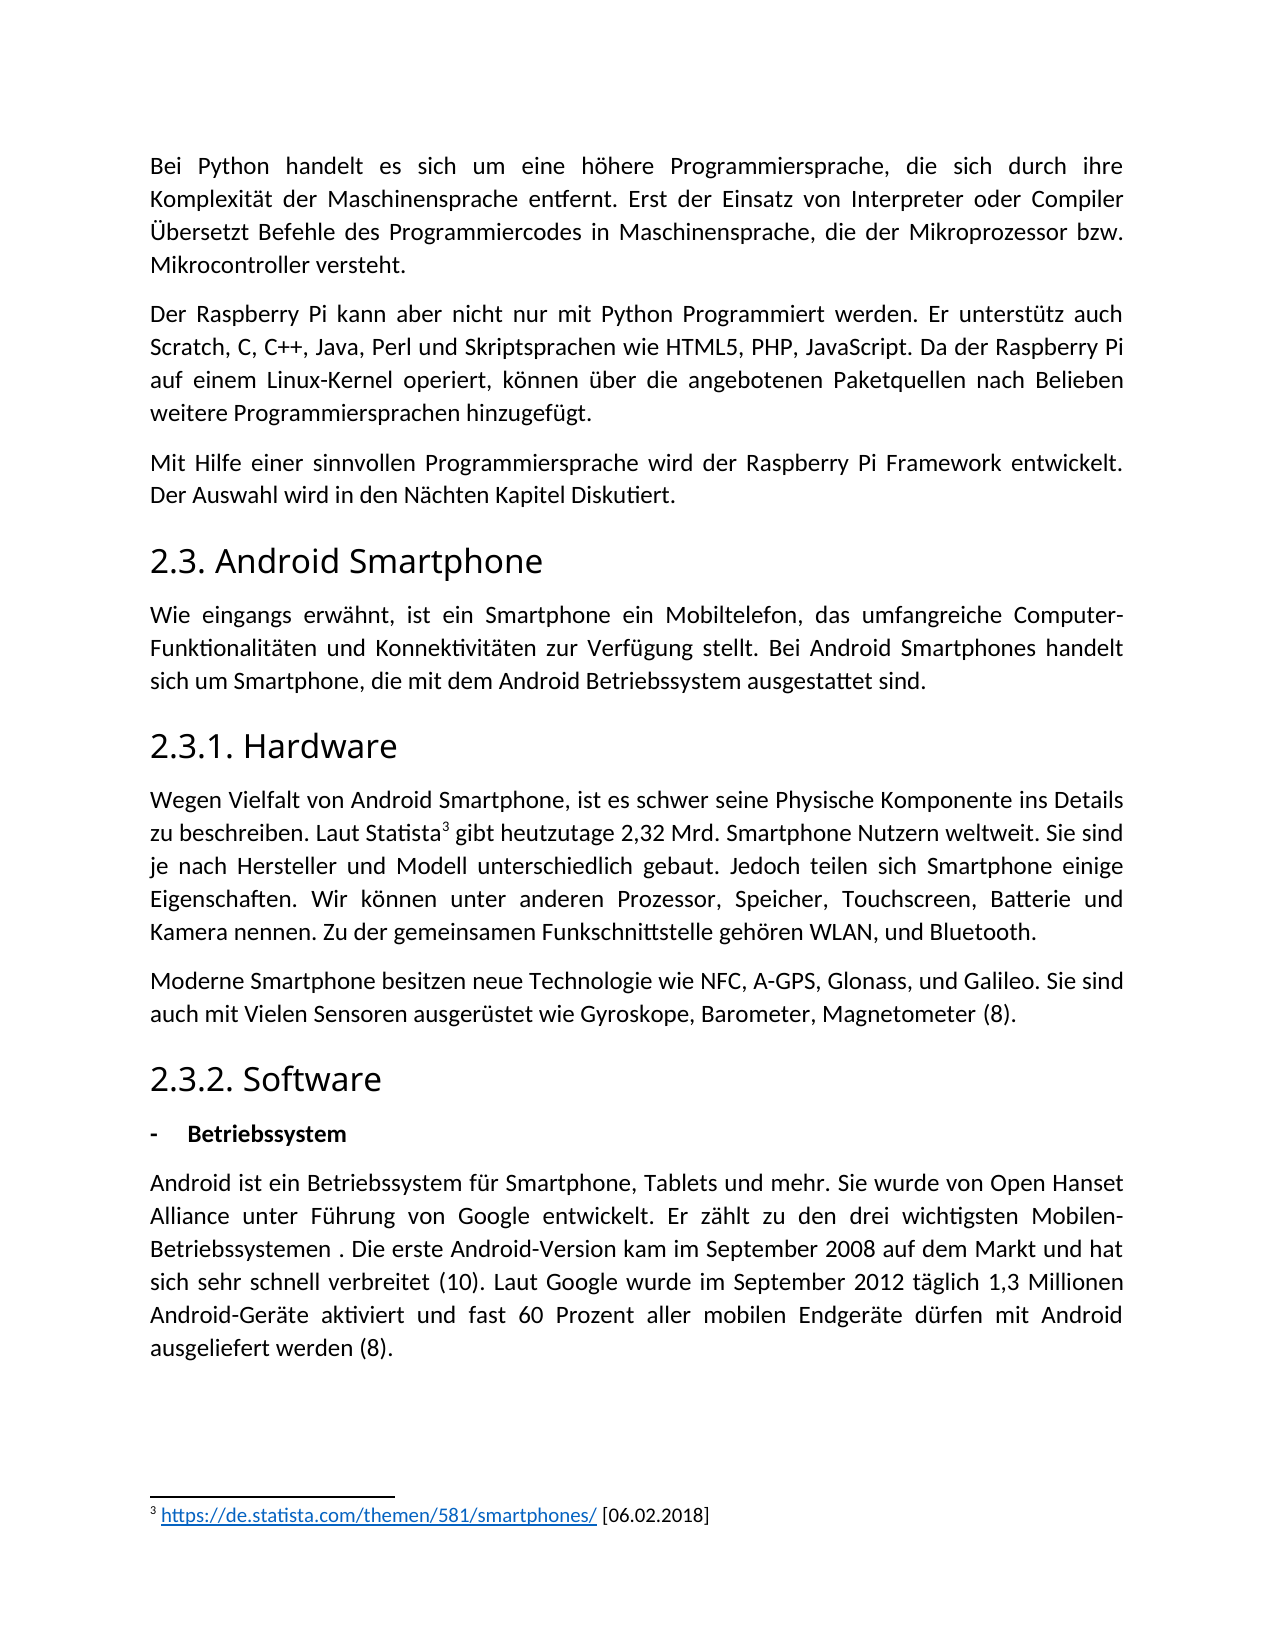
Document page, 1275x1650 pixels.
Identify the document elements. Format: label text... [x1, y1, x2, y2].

text Bei Python handelt es sich um eine höhere Programmiersprache, die sich durch ihre Komplexität der Maschinensprache entfernt. Erst der Einsatz von Interpreter oder Compiler Übersetzt Befehle des Programmiercodes in Maschinensprache, die der Mikroprozessor bzw. Mikrocontroller versteht. [150, 150, 1125, 279]
text Der Raspberry Pi kann aber nicht nur mit Python Programmiert werden. Er unterstütz auch Scratch, C, C++, Java, Perl und Skriptsprachen wie HTML5, PHP, JavaScript. Da der Raspberry Pi auf einem Linux-Kernel operiert, können über die angebotenen Paketquellen nach Belieben weitere Programmiersprachen hinzugefügt. [150, 298, 1125, 428]
text Wegen Vielfalt von Android Smartphone, ist es schwer seine Physische Komponente ins Details zu beschreiben. Laut Statista gibt heutzutage 2,32 Mrd. Smartphone Nutzern weltweit. Sie sind je nach Hersteller und Modell unterschiedlich gebaut. Jedoch teilen sich Smartphone einige Eigenschaften. Wir können unter anderen Prozessor, Speicher, Touchscreen, Batterie und Kamera nennen. Zu der gemeinsamen Funkschnittstelle gehören WLAN, und Bluetooth. [150, 784, 1125, 946]
text Moderne Smartphone besitzen neue Technologie wie NFC, A-GPS, Glonass, und Galileo. Sie sind auch mit Vielen Sensoren ausgerüstet wie Gyroskope, Barometer, Magnetometer . [150, 965, 1125, 1029]
text Mit Hilfe einer sinnvollen Programmiersprache wird der Raspberry Pi Framework entwickelt. Der Auswahl wird in den Nächten Kapitel Diskutiert. [150, 447, 1125, 510]
list Betriebssystem [150, 1118, 1125, 1148]
subtitle Software [150, 1056, 1125, 1102]
text Wie eingangs erwähnt, ist ein Smartphone ein Mobiltelefon, das umfangreiche Computer-Funktionalitäten und Konnektivitäten zur Verfügung stellt. Bei Android Smartphones handelt sich um Smartphone, die mit dem Android Betriebssystem ausgestattet sind. [150, 599, 1125, 695]
subtitle Hardware [150, 723, 1125, 768]
text Android ist ein Betriebssystem für Smartphone, Tablets und mehr. Sie wurde von Open Hanset Alliance unter Führung von Google entwickelt. Er zählt zu den drei wichtigsten Mobilen-Betriebssystemen . Die erste Android-Version kam im September 2008 auf dem Markt und hat sich sehr schnell verbreitet. Laut Google wurde im September 2012 täglich 1,3 Millionen Android-Geräte aktiviert und fast 60 Prozent aller mobilen Endgeräte dürfen mit Android ausgeliefert werden . [150, 1167, 1125, 1362]
subtitle Android Smartphone [150, 537, 1125, 583]
